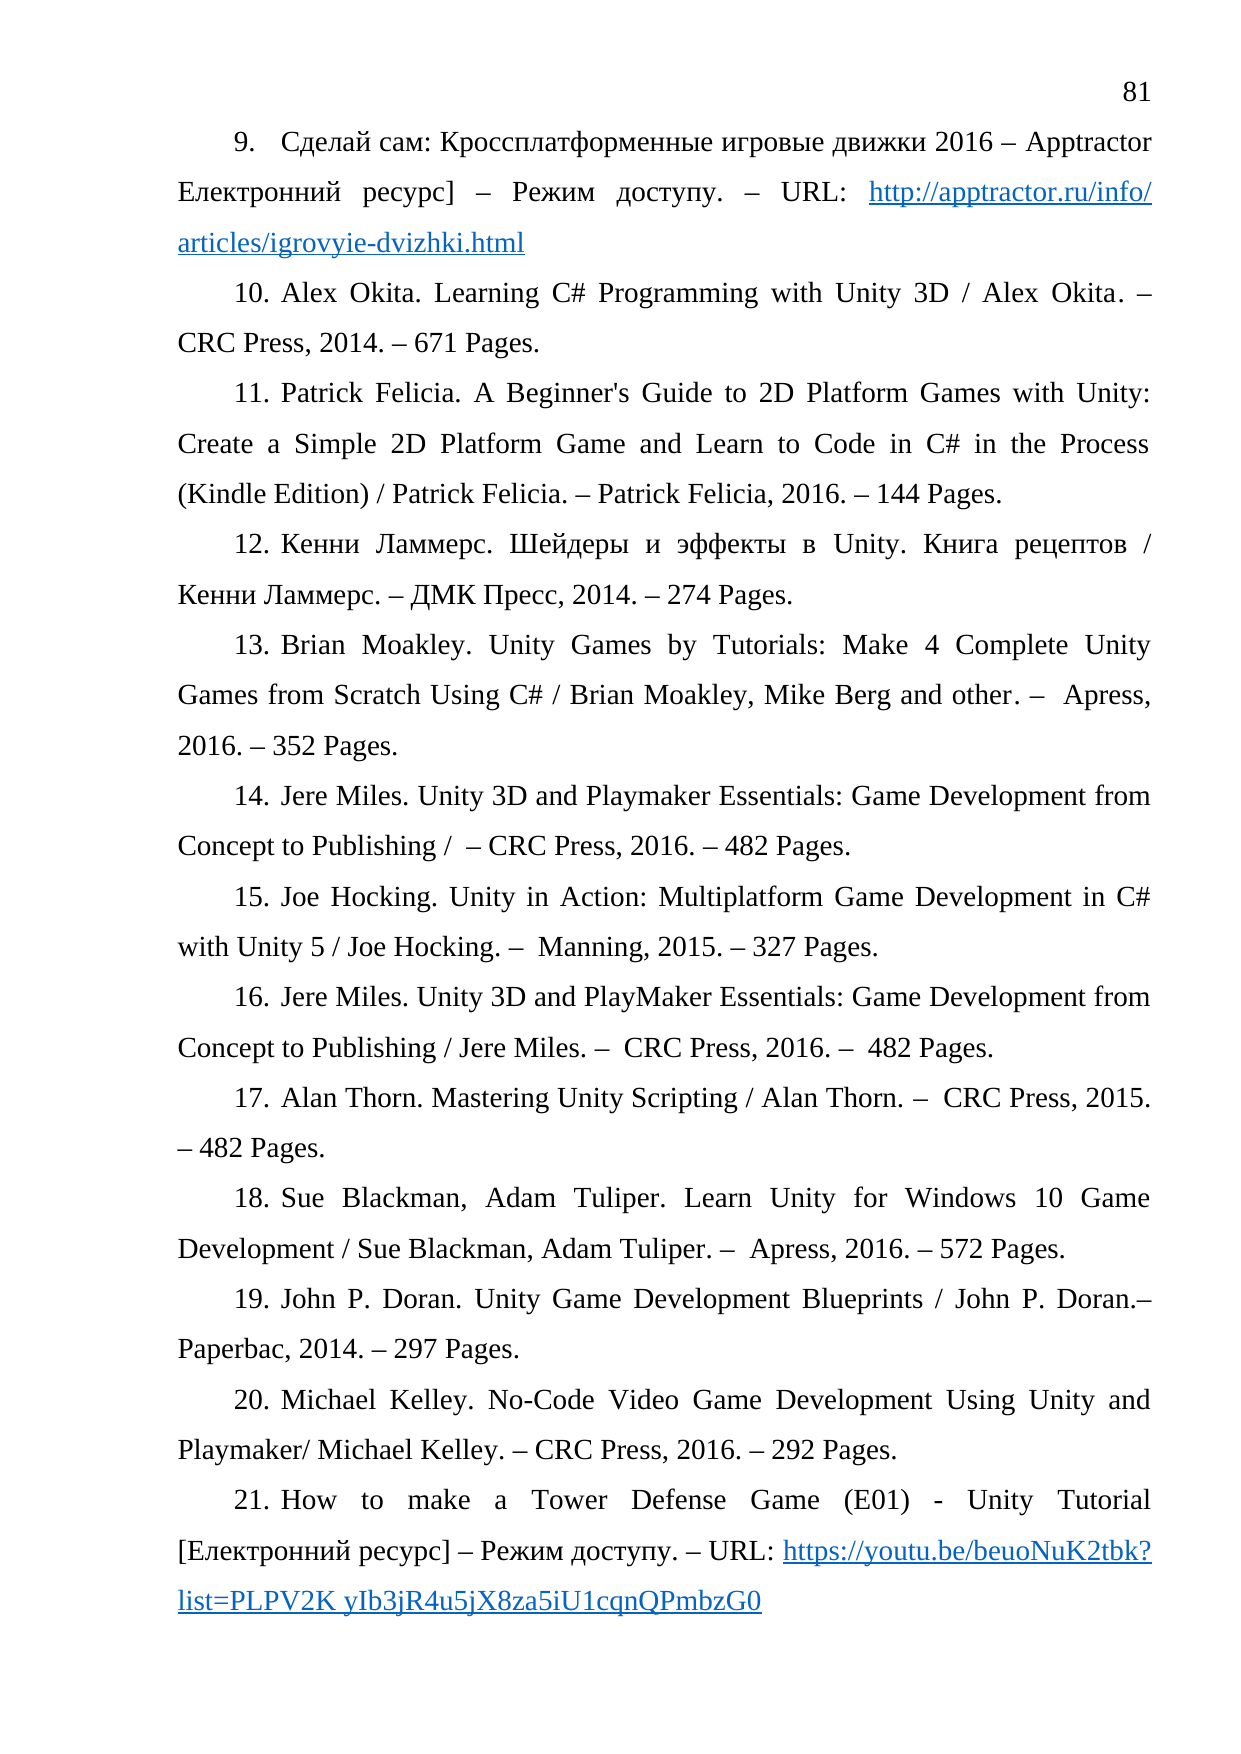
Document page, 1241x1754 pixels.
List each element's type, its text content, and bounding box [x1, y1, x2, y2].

list Кенни Ламмерс. Шейдеры и эффекты в Unity. Книга рецептов / Кенни Ламмерс. – ДМК Пресс, 2014. – 274 Pages. [177, 527, 1152, 610]
list Jere Miles. Unity 3D and PlayMaker Essentials: Game Development from Concept to Publishing / Jere Miles. – CRC Press, 2016. – 482 Pages. [177, 979, 1152, 1063]
list Sue Blackman, Adam Tuliper. Learn Unity for Windows 10 Game Development / Sue Blackman, Adam Tuliper. – Apress, 2016. – 572 Pages. [177, 1181, 1152, 1264]
list Patrick Felicia. A Beginner's Guide to 2D Platform Games with Unity: Create a Simple 2D Platform Game and Learn to Code in C# in the Process (Kindle Edition) / Patrick Felicia. – Patrick Felicia, 2016. – 144 Pages. [177, 376, 1152, 510]
list Brian Moakley. Unity Games by Tutorials: Make 4 Complete Unity Games from Scratch Using C# / Brian Moakley, Mike Berg and other. – Apress, 2016. – 352 Pages. [177, 627, 1152, 761]
list Сделай сам: Кроссплатформенные игровые движки 2016 – Apptractor Електронний ресурс] – Режим доступу. – URL: http://apptractor.ru/info/ articles/igrovyie-dvizhki.html [177, 124, 1152, 258]
list John P. Doran. Unity Game Development Blueprints / John P. Doran.– Paperbac, 2014. – 297 Pages. [177, 1281, 1152, 1365]
list Michael Kelley. No-Code Video Game Development Using Unity and Playmaker/ Michael Kelley. – CRC Press, 2016. – 292 Pages. [177, 1382, 1152, 1466]
list Joe Hocking. Unity in Action: Multiplatform Game Development in C# with Unity 5 / Joe Hocking. – Manning, 2015. – 327 Pages. [177, 879, 1152, 963]
list Alan Thorn. Mastering Unity Scripting / Alan Thorn. – CRC Press, 2015. – 482 Pages. [177, 1080, 1152, 1164]
list Alex Okita. Learning C# Programming with Unity 3D / Alex Okita. – CRC Press, 2014. – 671 Pages. [177, 275, 1152, 359]
list Jere Miles. Unity 3D and Playmaker Essentials: Game Development from Concept to Publishing / – CRC Press, 2016. – 482 Pages. [177, 778, 1152, 862]
list How to make a Tower Defense Game (E01) - Unity Tutorial [Електронний ресурс] – Режим доступу. – URL: https://youtu.be/beuoNuK2tbk?list=PLPV2K yIb3jR4u5jX8za5iU1cqnQPmbzG0 [177, 1482, 1152, 1617]
